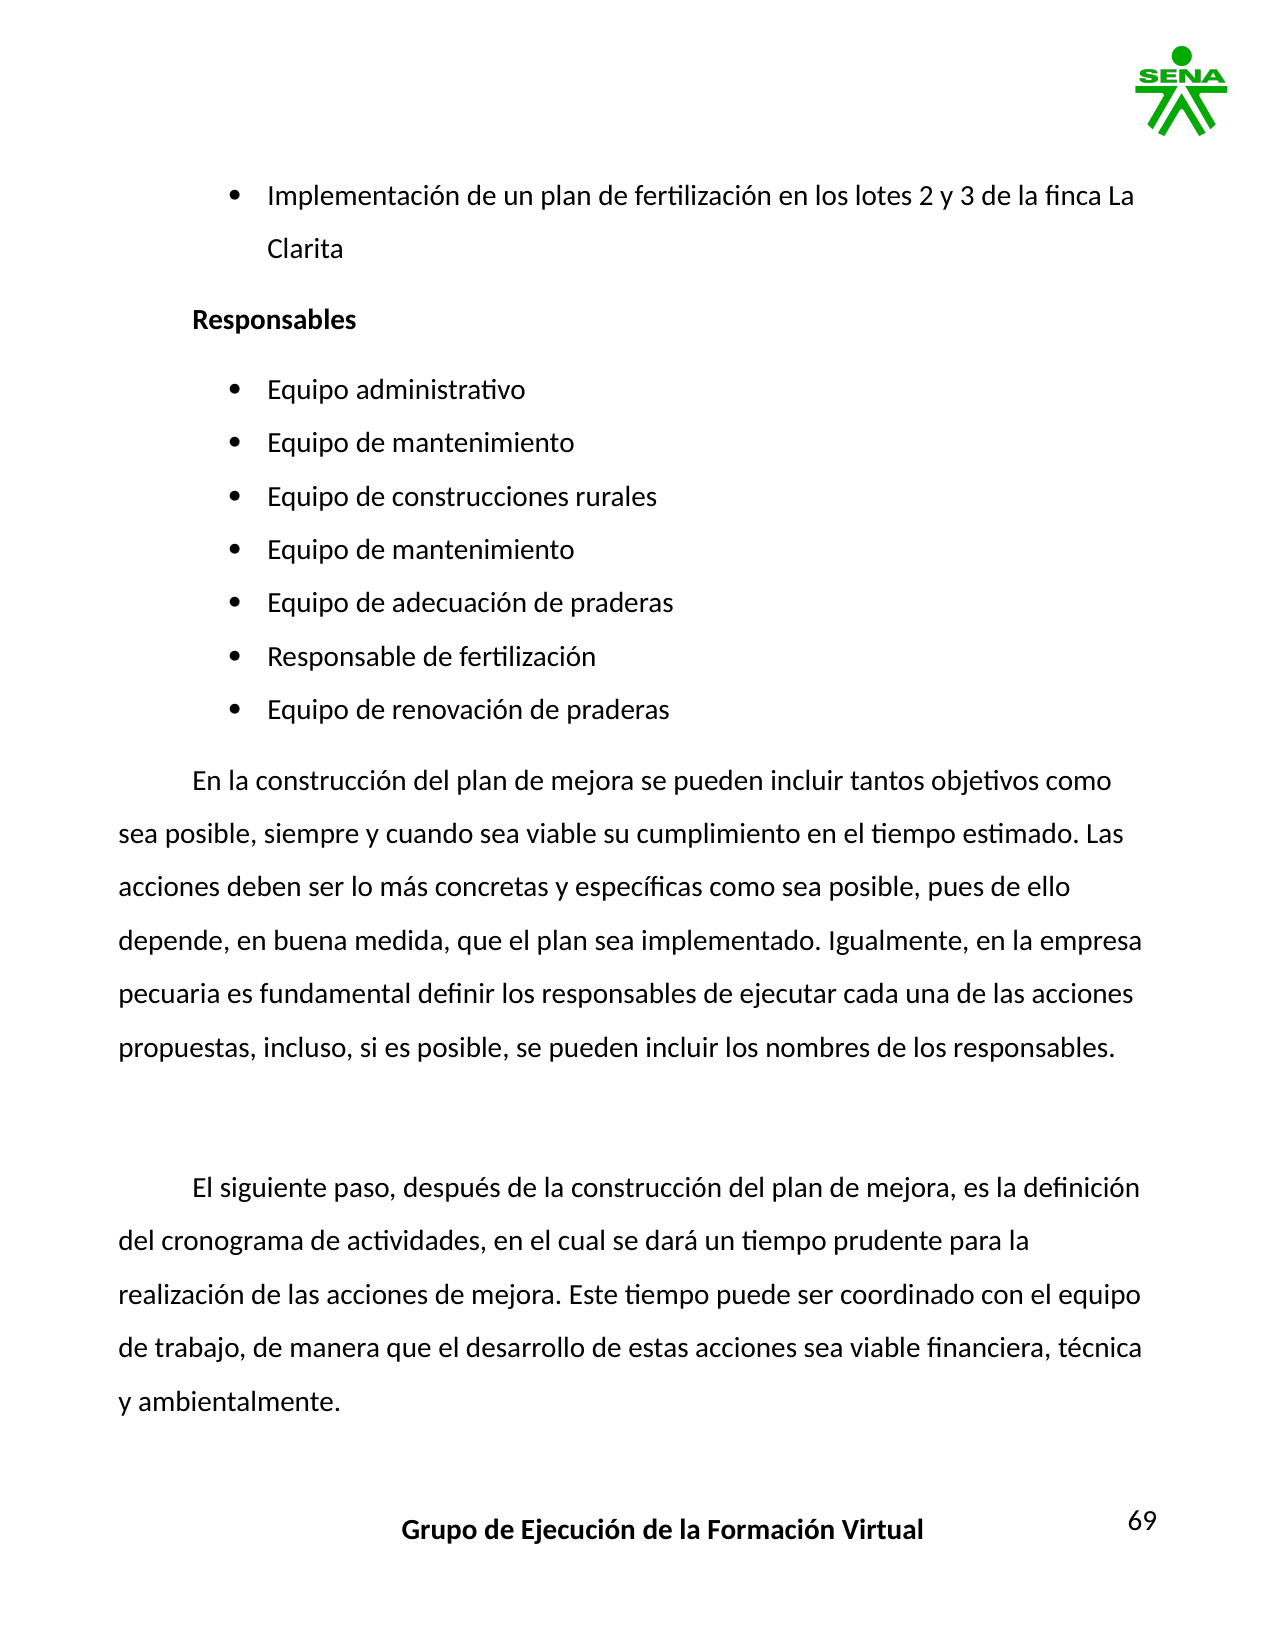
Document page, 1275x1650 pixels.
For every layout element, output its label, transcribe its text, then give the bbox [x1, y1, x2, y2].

list Equipo de adecuación de praderas [229, 584, 1157, 620]
list Implementación de un plan de fertilización en los lotes 2 y 3 de la finca La Clarita [229, 177, 1157, 266]
list Equipo de construcciones rurales [229, 478, 1157, 513]
list Equipo de renovación de praderas [229, 691, 1157, 727]
list Responsable de fertilización [229, 638, 1157, 674]
list Equipo de mantenimiento [229, 531, 1157, 567]
text Responsables [118, 301, 1157, 336]
list Equipo de mantenimiento [229, 424, 1157, 460]
text En la construcción del plan de mejora se pueden incluir tantos objetivos como sea posible, siempre y cuando sea viable su cumplimiento en el tiempo estimado. Las acciones deben ser lo más concretas y específicas como sea posible, pues de ello depende, en buena medida, que el plan sea implementado. Igualmente, en la empresa pecuaria es fundamental definir los responsables de ejecutar cada una de las acciones propuestas, incluso, si es posible, se pueden incluir los nombres de los responsables. [118, 762, 1157, 1064]
text El siguiente paso, después de la construcción del plan de mejora, es la definición del cronograma de actividades, en el cual se dará un tiempo prudente para la realización de las acciones de mejora. Este tiempo puede ser coordinado con el equipo de trabajo, de manera que el desarrollo de estas acciones sea viable financiera, técnica y ambientalmente. [118, 1169, 1157, 1418]
list Equipo administrativo [229, 371, 1157, 406]
picture [1135, 46, 1228, 136]
